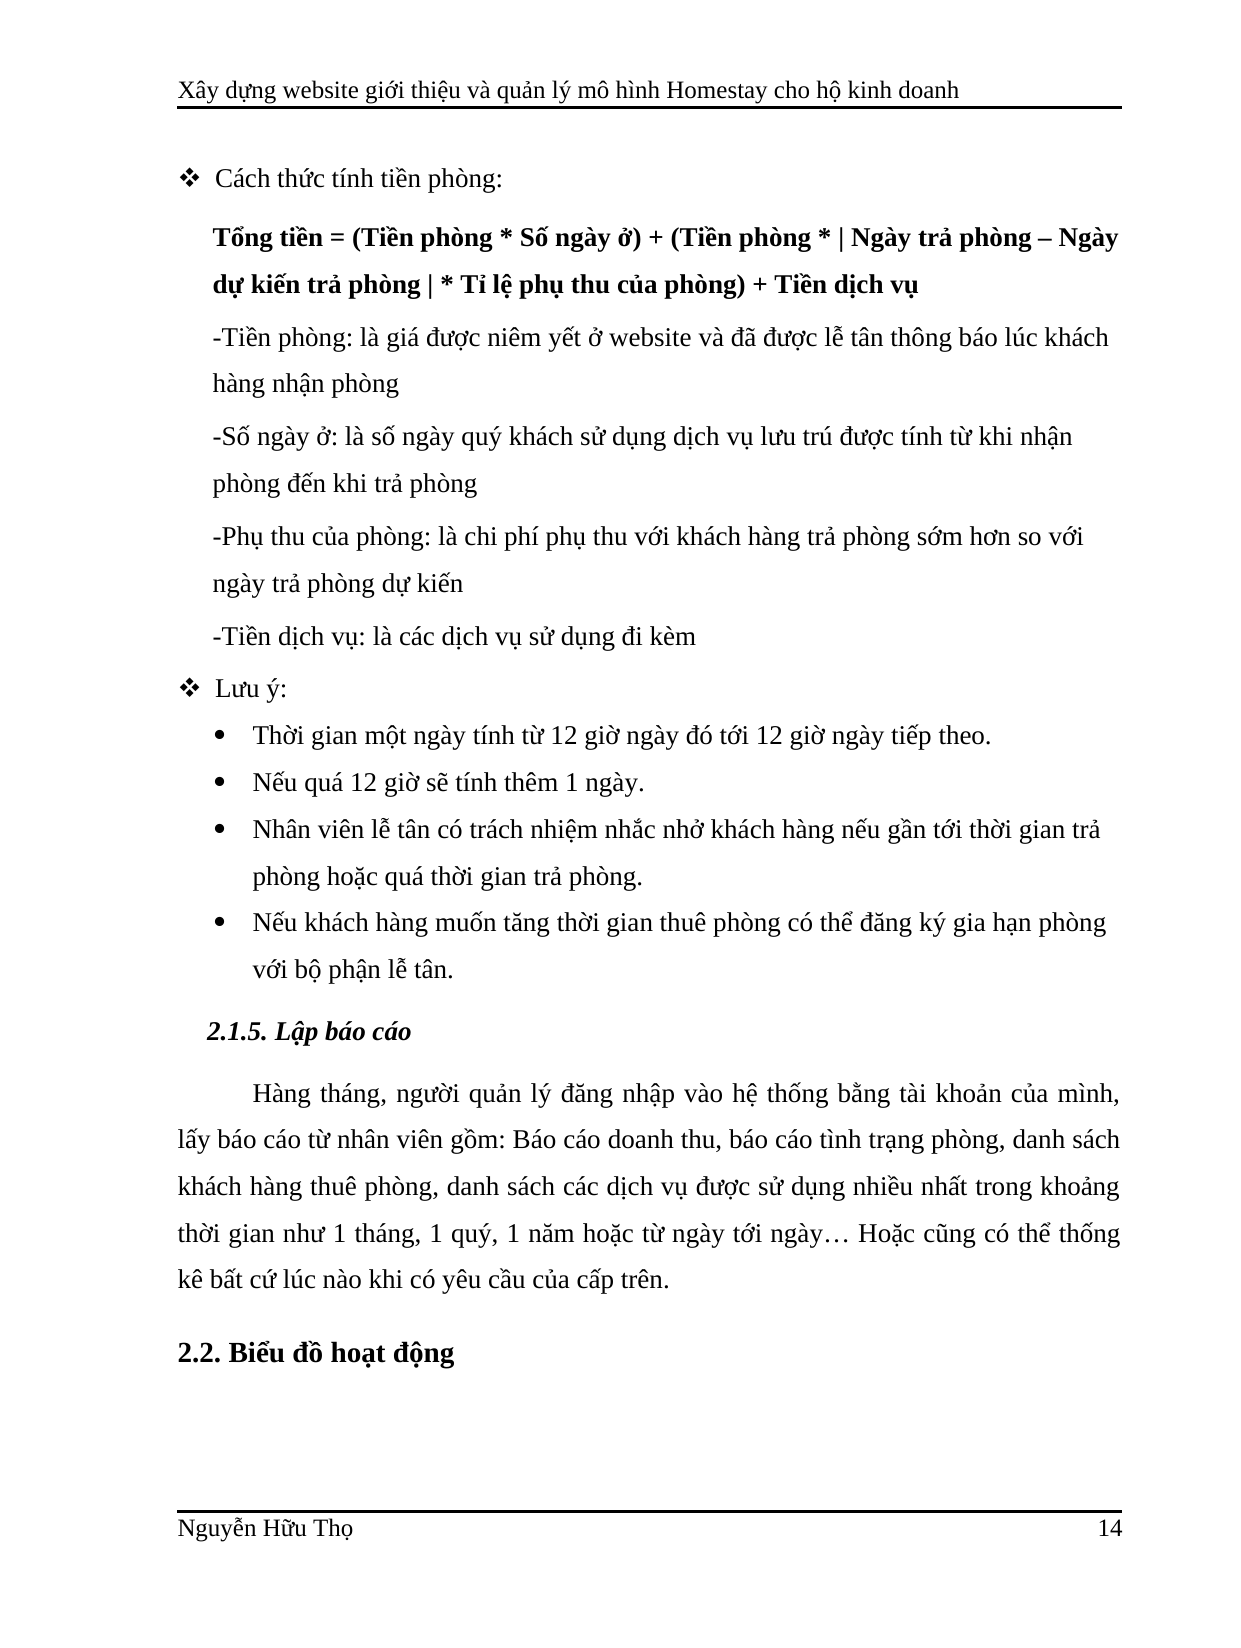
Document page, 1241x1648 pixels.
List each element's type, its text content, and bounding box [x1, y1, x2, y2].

text -Số ngày ở: là số ngày quý khách sử dụng dịch vụ lưu trú được tính từ khi nhận phòng đến khi trả phòng [212, 420, 1122, 498]
list Nếu quá 12 giờ sẽ tính thêm 1 ngày. [215, 766, 1122, 797]
text -Tiền dịch vụ: là các dịch vụ sử dụng đi kèm [212, 619, 1122, 651]
list Lưu ý: [177, 672, 1122, 704]
subtitle Biểu đồ hoạt động [177, 1335, 1122, 1368]
list Nhân viên lễ tân có trách nhiệm nhắc nhở khách hàng nếu gần tới thời gian trả phòng hoặc quá thời gian trả phòng. [215, 813, 1122, 891]
list Cách thức tính tiền phòng: [177, 162, 1122, 193]
text Hàng tháng, người quản lý đăng nhập vào hệ thống bằng tài khoản của mình, lấy báo cáo từ nhân viên gồm: Báo cáo doanh thu, báo cáo tình trạng phòng, danh sách khách hàng thuê phòng, danh sách các dịch vụ được sử dụng nhiều nhất trong khoảng thời gian như 1 tháng, 1 quý, 1 năm hoặc từ ngày tới ngày… Hoặc cũng có thể thống kê bất cứ lúc nào khi có yêu cầu của cấp trên. [177, 1077, 1122, 1294]
subtitle Lập báo cáo [207, 1015, 1122, 1046]
list Thời gian một ngày tính từ 12 giờ ngày đó tới 12 giờ ngày tiếp theo. [215, 719, 1122, 751]
text -Tiền phòng: là giá được niêm yết ở website và đã được lễ tân thông báo lúc khách hàng nhận phòng [212, 321, 1122, 399]
text Tổng tiền = (Tiền phòng * Số ngày ở) + (Tiền phòng * | Ngày trả phòng – Ngày dự kiến trả phòng | * Tỉ lệ phụ thu của phòng) + Tiền dịch vụ [212, 221, 1122, 299]
text -Phụ thu của phòng: là chi phí phụ thu với khách hàng trả phòng sớm hơn so với ngày trả phòng dự kiến [212, 520, 1122, 598]
list Nếu khách hàng muốn tăng thời gian thuê phòng có thể đăng ký gia hạn phòng với bộ phận lễ tân. [215, 907, 1122, 984]
